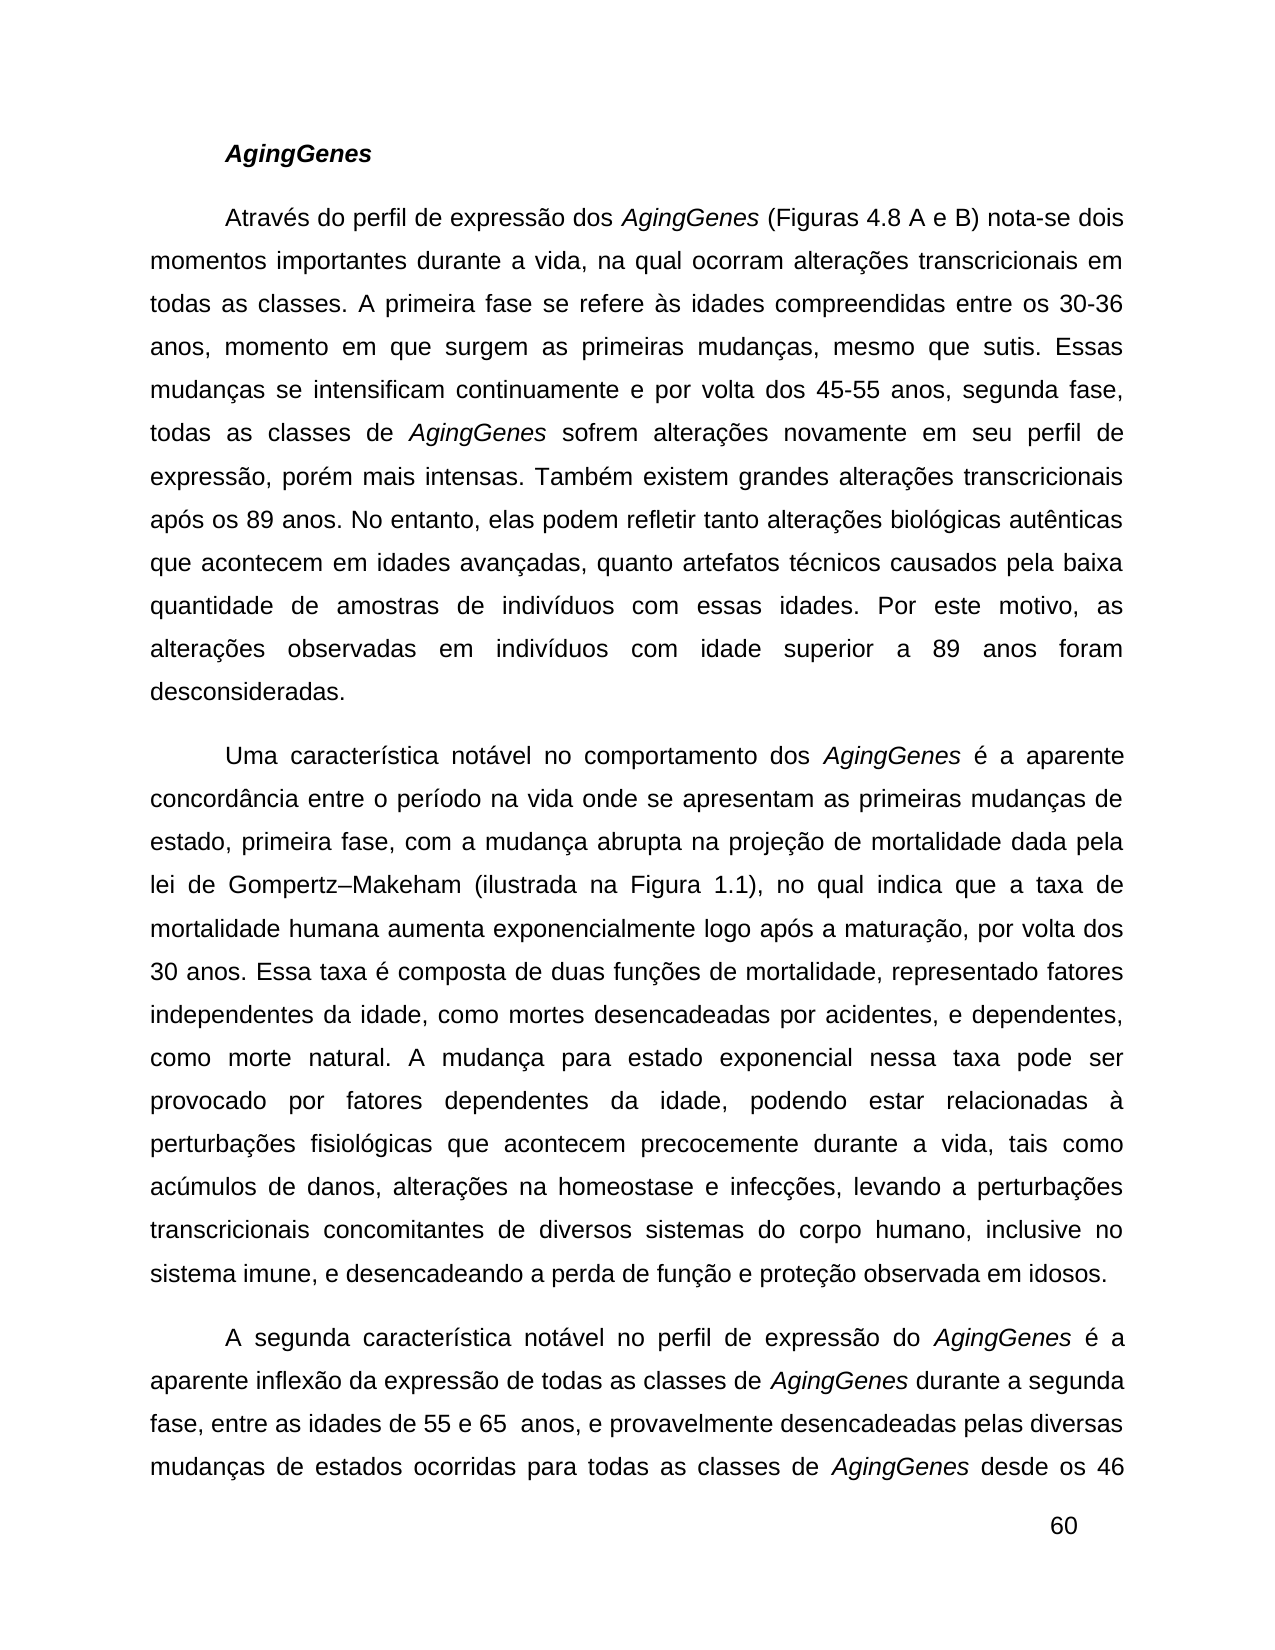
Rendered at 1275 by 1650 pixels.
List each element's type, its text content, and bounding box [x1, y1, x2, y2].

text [150, 1323, 1125, 1481]
text Através do perfil de expressão dos AgingGenes (Figuras 4.8 A e B) nota-se dois momentos importantes durante a vida, na qual ocorram alterações transcricionais em todas as classes. A primeira fase se refere às idades compreendidas entre os 30-36 anos, momento em que surgem as primeiras mudanças, mesmo que sutis. Essas mudanças se intensificam continuamente e por volta dos 45-55 anos, segunda fase, todas as classes de AgingGenes sofrem alterações novamente em seu perfil de expressão, porém mais intensas. Também existem grandes alterações transcricionais após os 89 anos. No entanto, elas podem refletir tanto alterações biológicas autênticas que acontecem em idades avançadas, quanto artefatos técnicos causados pela baixa quantidade de amostras de indivíduos com essas idades. Por este motivo, as alterações observadas em indivíduos com idade superior a 89 anos foram desconsideradas. [150, 203, 1125, 706]
text Uma característica notável no comportamento dos AgingGenes é a aparente concordância entre o período na vida onde se apresentam as primeiras mudanças de estado, primeira fase, com a mudança abrupta na projeção de mortalidade dada pela lei de Gompertz–Makeham (ilustrada na Figura 1.1), no qual indica que a taxa de mortalidade humana aumenta exponencialmente logo após a maturação, por volta dos 30 anos. Essa taxa é composta de duas funções de mortalidade, representado fatores independentes da idade, como mortes desencadeadas por acidentes, e dependentes, como morte natural. A mudança para estado exponencial nessa taxa pode ser provocado por fatores dependentes da idade, podendo estar relacionadas à perturbações fisiológicas que acontecem precocemente durante a vida, tais como acúmulos de danos, alterações na homeostase e infecções, levando a perturbações transcricionais concomitantes de diversos sistemas do corpo humano, inclusive no sistema imune, e desencadeando a perda de função e proteção observada em idosos. [150, 741, 1125, 1287]
text AgingGenes [150, 139, 1125, 168]
